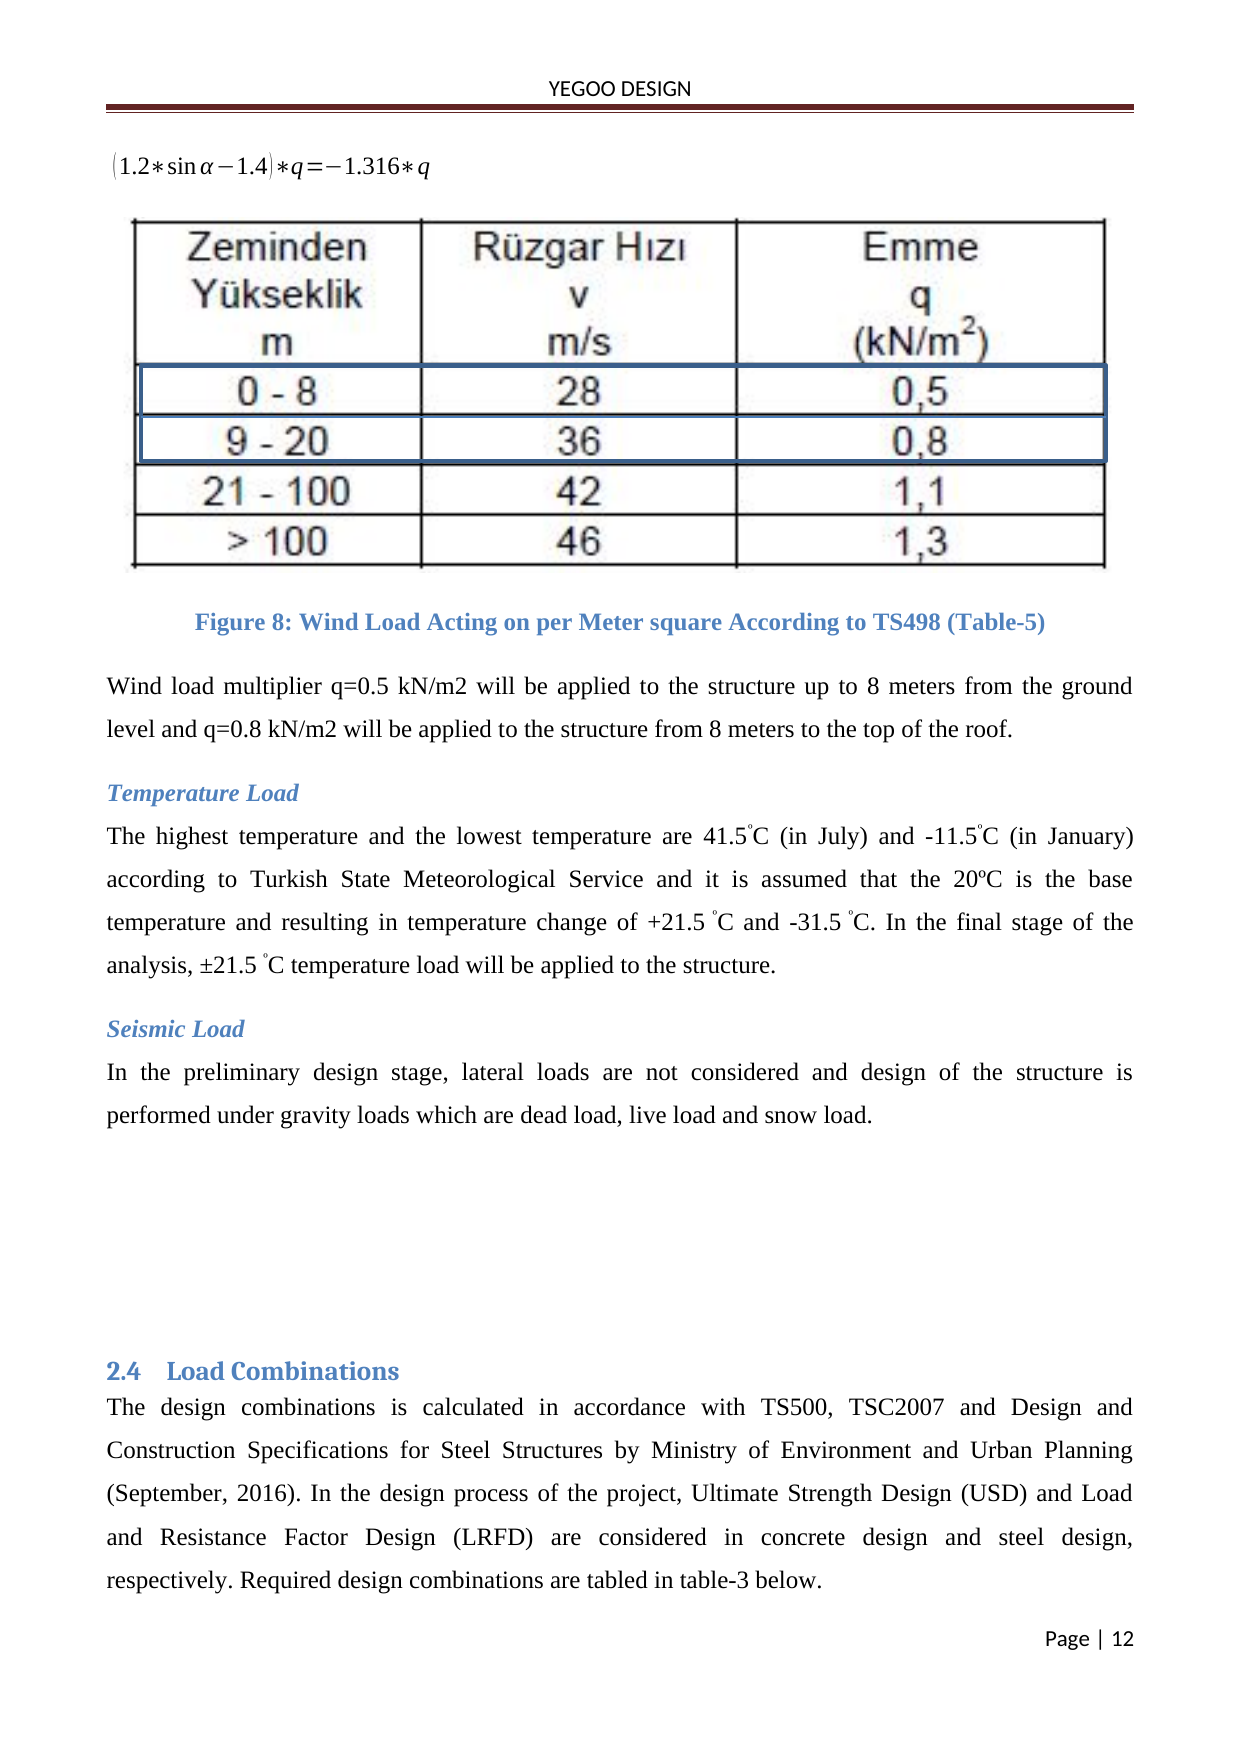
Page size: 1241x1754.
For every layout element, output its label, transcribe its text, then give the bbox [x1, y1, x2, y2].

text Wind load multiplier q=0.5 kN/m2 will be applied to the structure up to 8 meters from the ground level and q=0.8 kN/m2 will be applied to the structure from 8 meters to the top of the roof. [106, 671, 1134, 743]
subtitle Seismic Load [106, 1014, 1134, 1043]
subtitle Load Combinations [106, 1356, 1134, 1388]
subtitle Temperature Load [106, 778, 1134, 807]
picture [123, 217, 1117, 573]
text In the preliminary design stage, lateral loads are not considered and design of the structure is performed under gravity loads which are dead load, live load and snow load. [106, 1057, 1134, 1129]
text Figure 8: Wind Load Acting on per Meter square According to TS498 (Table-5) [106, 607, 1134, 636]
text The design combinations is calculated in accordance with TS500, TSC2007 and Design and Construction Specifications for Steel Structures by Ministry of Environment and Urban Planning (September, 2016). In the design process of the project, Ultimate Strength Design (USD) and Load and Resistance Factor Design (LRFD) are considered in concrete design and steel design, respectively. Required design combinations are tabled in table-3 below. [106, 1392, 1134, 1593]
text The highest temperature and the lowest temperature are 41.5ºC (in July) and -11.5ºC (in January) according to Turkish State Meteorological Service and it is assumed that the 20ºC is the base temperature and resulting in temperature change of +21.5 ºC and -31.5 ºC. In the final stage of the analysis, ±21.5 ºC temperature load will be applied to the structure. [106, 821, 1134, 979]
